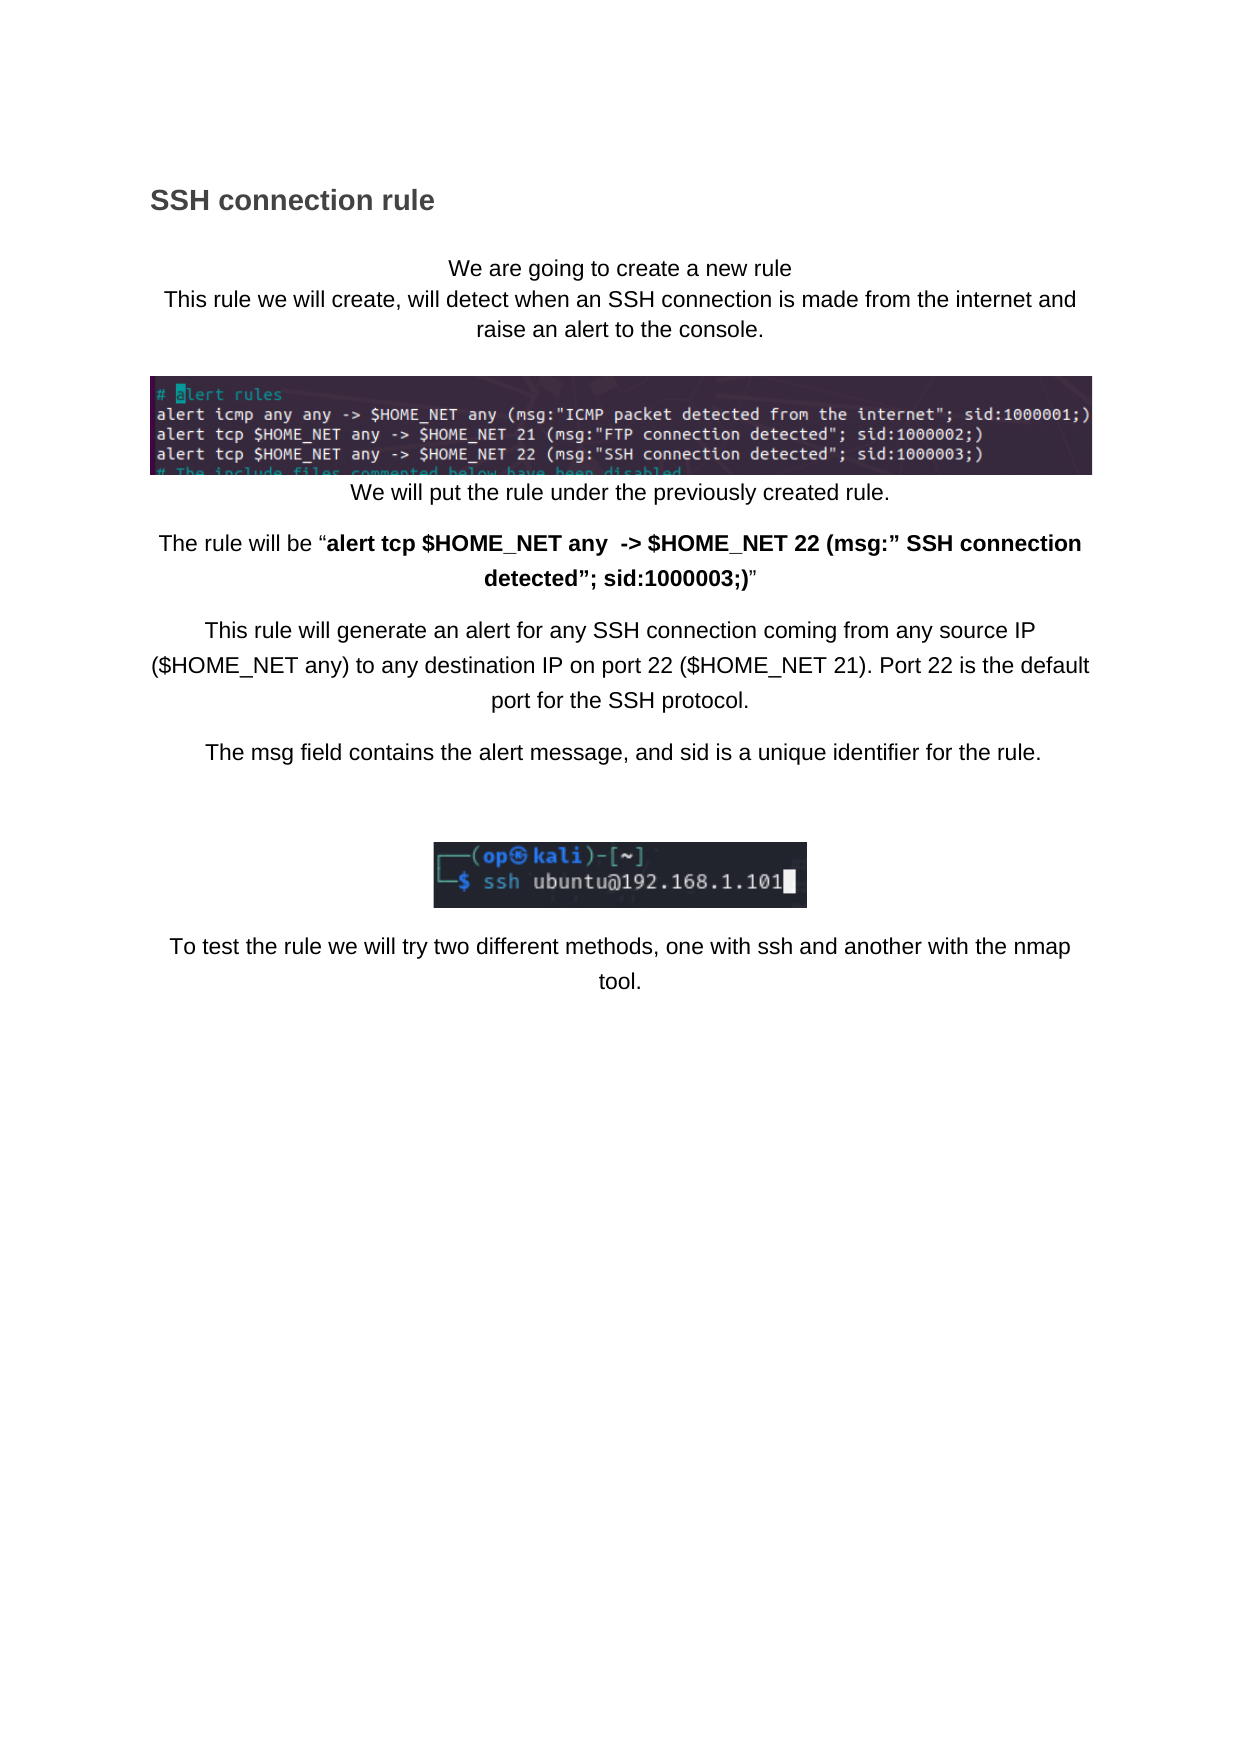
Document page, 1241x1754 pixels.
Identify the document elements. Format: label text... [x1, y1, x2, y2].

text We are going to create a new rule [150, 255, 1090, 282]
text To test the rule we will try two different methods, one with ssh and another with the nmap tool. [150, 933, 1090, 994]
text This rule we will create, will detect when an SSH connection is made from the internet and raise an alert to the console. [150, 286, 1090, 342]
subtitle SSH connection rule [150, 183, 1090, 217]
text We will put the rule under the previously created rule. [150, 479, 1090, 505]
text The rule will be “alert tcp $HOME_NET any -> $HOME_NET 22 (msg:” SSH connection detected”; sid:1000003;)” [150, 530, 1090, 592]
picture [433, 842, 807, 908]
text This rule will generate an alert for any SSH connection coming from any source IP ($HOME_NET any) to any destination IP on port 22 ($HOME_NET 21). Port 22 is the default port for the SSH protocol. [150, 617, 1090, 713]
picture [150, 376, 1093, 475]
text The msg field contains the alert message, and sid is a unique identifier for the rule. [150, 739, 1090, 765]
